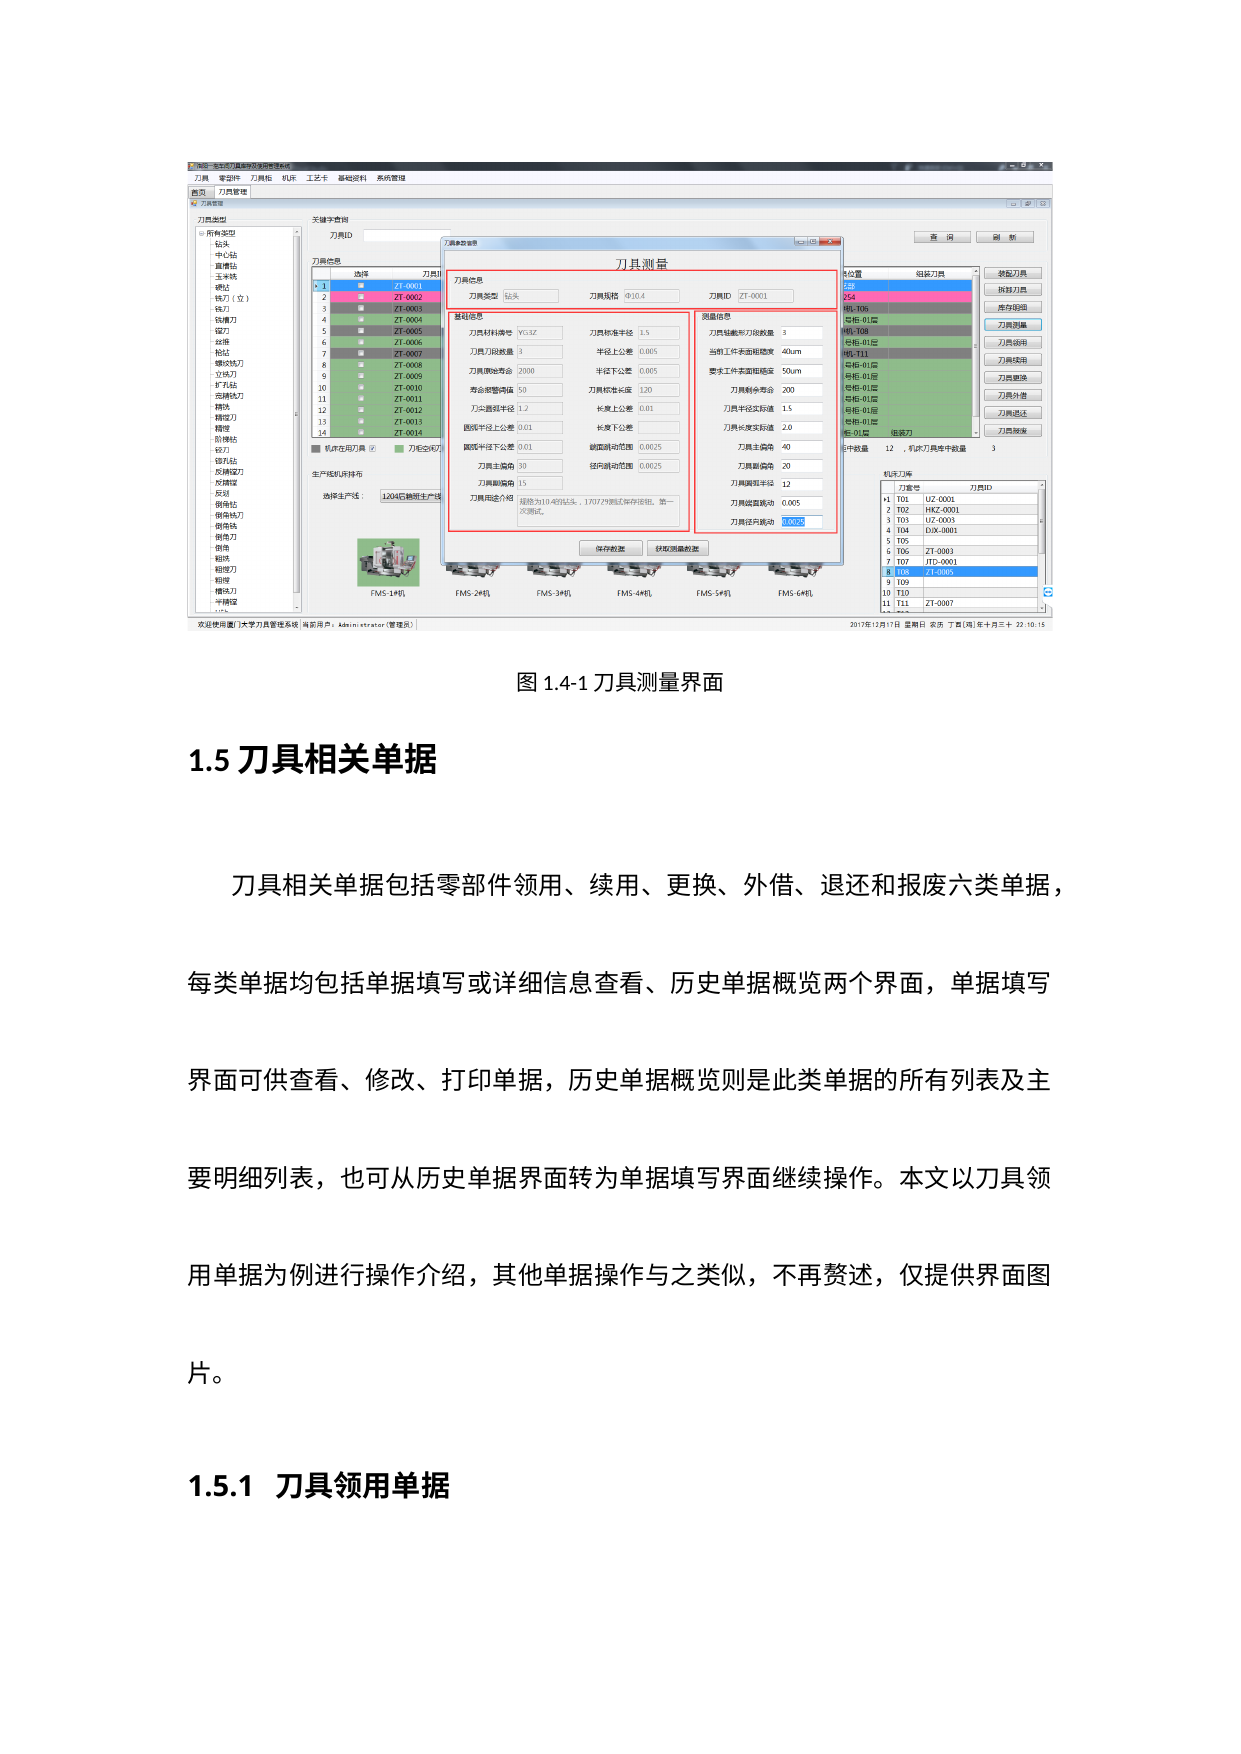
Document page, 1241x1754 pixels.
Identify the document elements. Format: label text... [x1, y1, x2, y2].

subtitle 刀具领用单据 [187, 1451, 1053, 1516]
picture [187, 162, 1053, 631]
text 刀具相关单据包括零部件领用、续用、更换、外借、退还和报废六类单据，每类单据均包括单据填写或详细信息查看、历史单据概览两个界面，单据填写界面可供查看、修改、打印单据，历史单据概览则是此类单据的所有列表及主要明细列表，也可从历史单据界面转为单据填写界面继续操作。本文以刀具领用单据为例进行操作介绍，其他单据操作与之类似，不再赘述，仅提供界面图片。 [187, 851, 1053, 1404]
text 图1.4-1 刀具测量界面 [187, 665, 1053, 697]
subtitle 刀具相关单据 [187, 724, 1053, 789]
